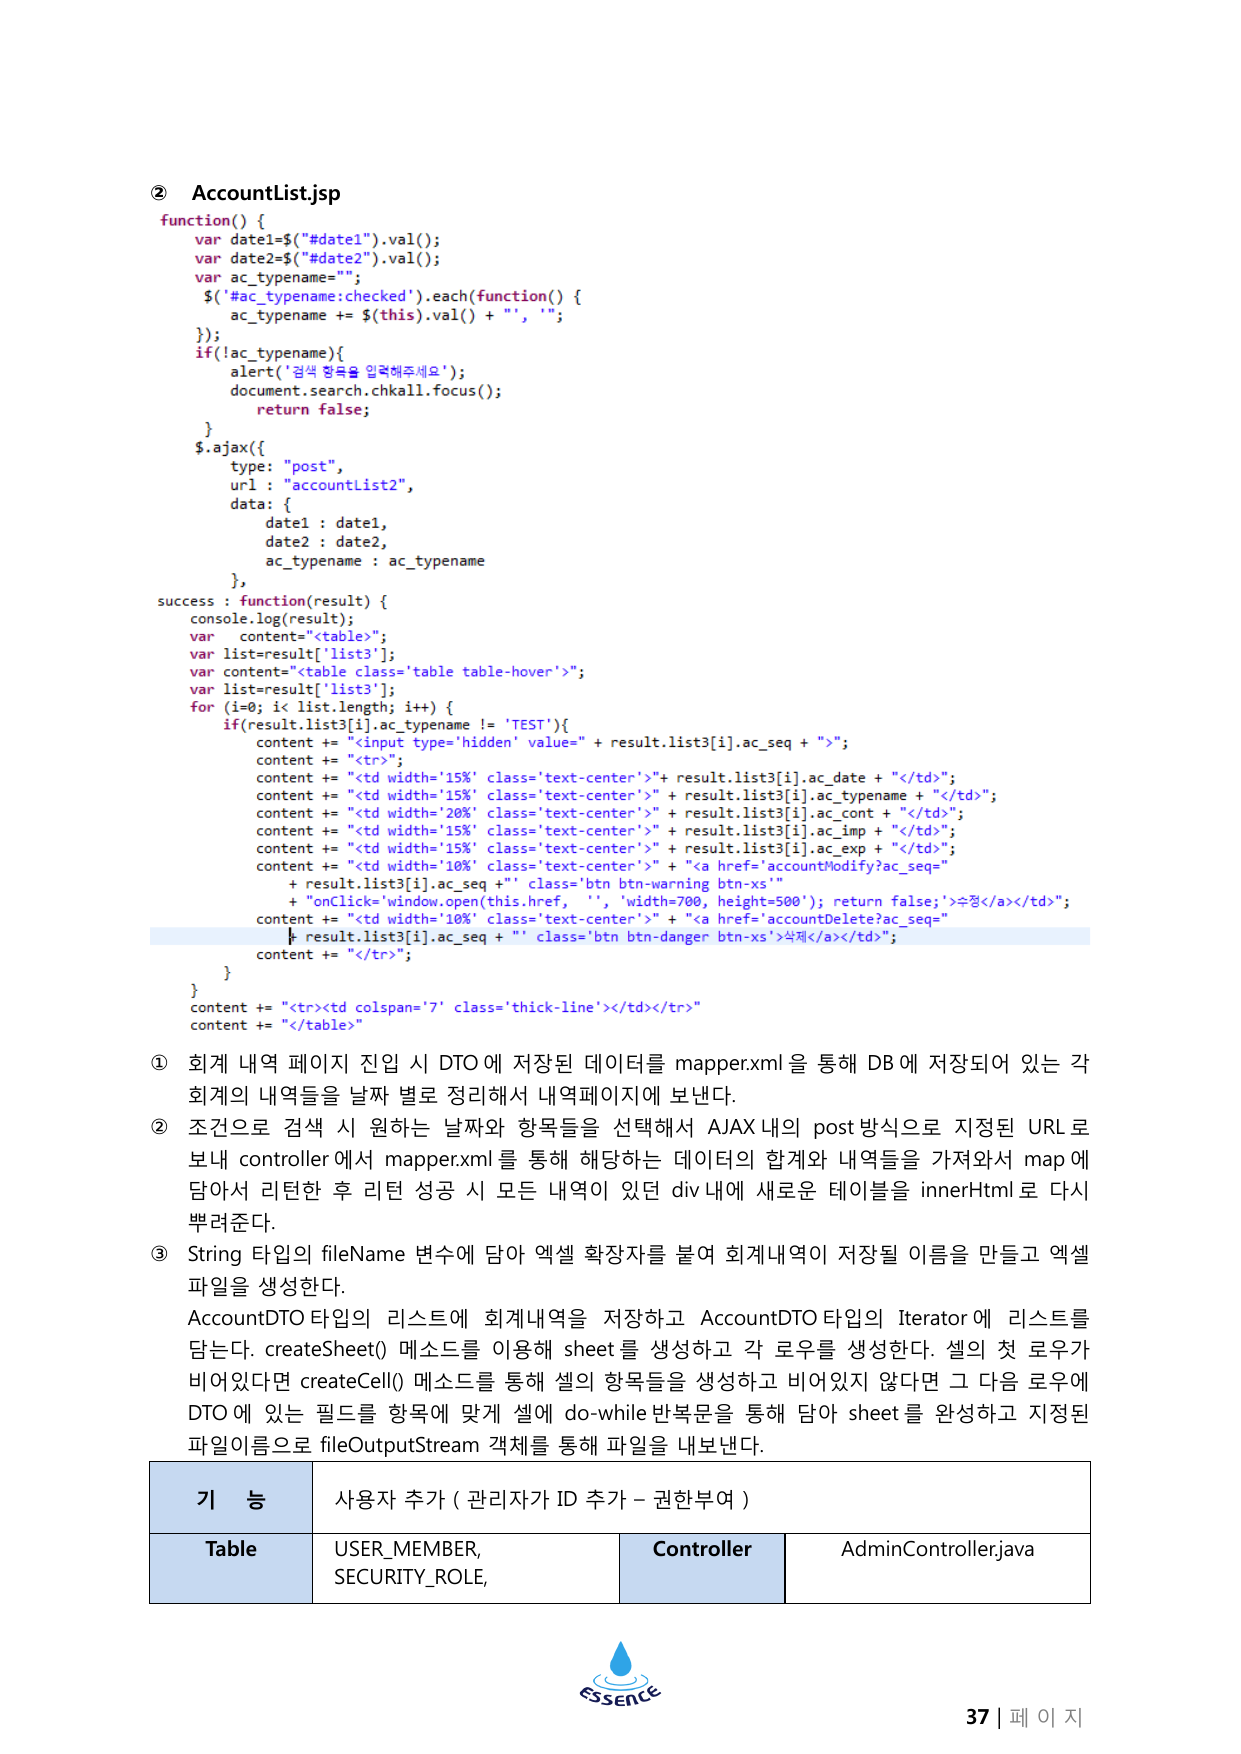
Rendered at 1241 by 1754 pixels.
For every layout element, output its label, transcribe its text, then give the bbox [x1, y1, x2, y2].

list String 타입의 fileName 변수에 담아 엑셀 확장자를 붙여 회계내역이 저장될 이름을 만들고 엑셀 파일을 생성한다. [150, 1239, 1090, 1298]
table_header 기 능 [150, 1462, 312, 1533]
table_header 사용자 추가 ( 관리자가 ID 추가 – 권한부여 ) [313, 1462, 1090, 1533]
picture [150, 208, 621, 591]
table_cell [313, 1534, 619, 1603]
list 조건으로 검색 시 원하는 날짜와 항목들을 선택해서 AJAX내의 post방식으로 지정된 URL로 보내 controller에서 mapper.xml를 통해 해당하는 데이터의 합계와 내역들을 가져와서 map에 담아서 리턴한 후 리턴 성공 시 모든 내역이 있던 div내에 새로운 테이블을 innerHtml로 다시 뿌려준다. [150, 1112, 1090, 1234]
picture [150, 594, 1091, 1044]
picture [567, 1619, 673, 1725]
table_cell Table [150, 1534, 312, 1603]
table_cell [786, 1534, 1090, 1603]
table_cell Controller [620, 1534, 784, 1603]
list 회계 내역 페이지 진입 시 DTO에 저장된 데이터를 mapper.xml을 통해 DB에 저장되어 있는 각 회계의 내역들을 날짜 별로 정리해서 내역페이지에 보낸다. [150, 1048, 1090, 1107]
text AccountDTO타입의 리스트에 회계내역을 저장하고 AccountDTO타입의 Iterator에 리스트를 담는다. createSheet() 메소드를 이용해 sheet를 생성하고 각 로우를 생성한다. 셀의 첫 로우가 비어있다면 createCell() 메소드를 통해 셀의 항목들을 생성하고 비어있지 않다면 그 다음 로우에 DTO에 있는 필드를 항목에 맞게 셀에 do-while반복문을 통해 담아 sheet를 완성하고 지정된 파일이름으로 fileOutputStream 객체를 통해 파일을 내보낸다. [187, 1302, 1090, 1457]
list AccountList.jsp [150, 177, 1090, 205]
